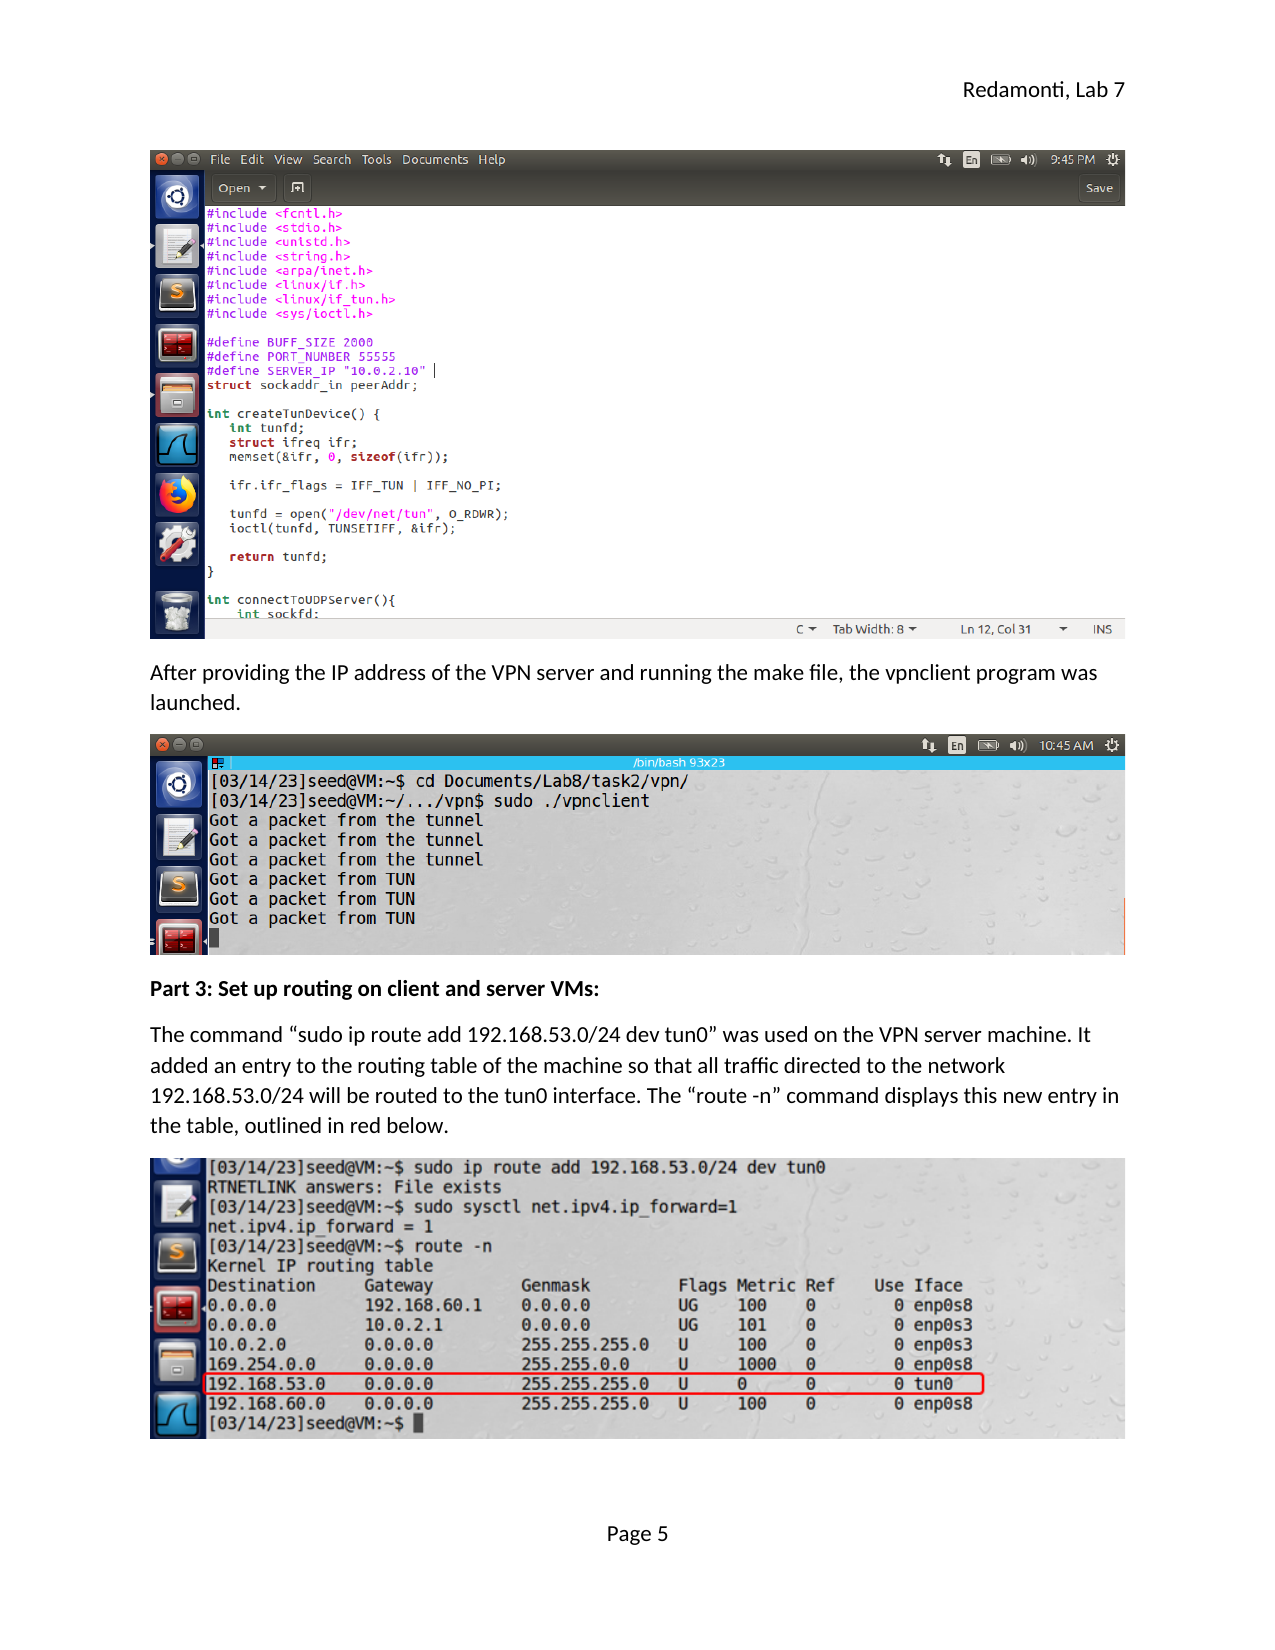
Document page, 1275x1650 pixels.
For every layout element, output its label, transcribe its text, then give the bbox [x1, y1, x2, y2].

picture [150, 734, 1125, 955]
picture [150, 1158, 1125, 1439]
text Part 3: Set up routing on client and server VMs: [150, 974, 1125, 1002]
text After providing the IP address of the VPN server and running the make file, the vpnclient program was launched. [150, 658, 1125, 716]
text The command “sudo ip route add 192.168.53.0/24 dev tun0” was used on the VPN server machine. It added an entry to the routing table of the machine so that all traffic directed to the network 192.168.53.0/24 will be routed to the tun0 interface. The “route -n” command displays this new entry in the table, outlined in red below. [150, 1021, 1125, 1139]
picture [150, 150, 1125, 639]
